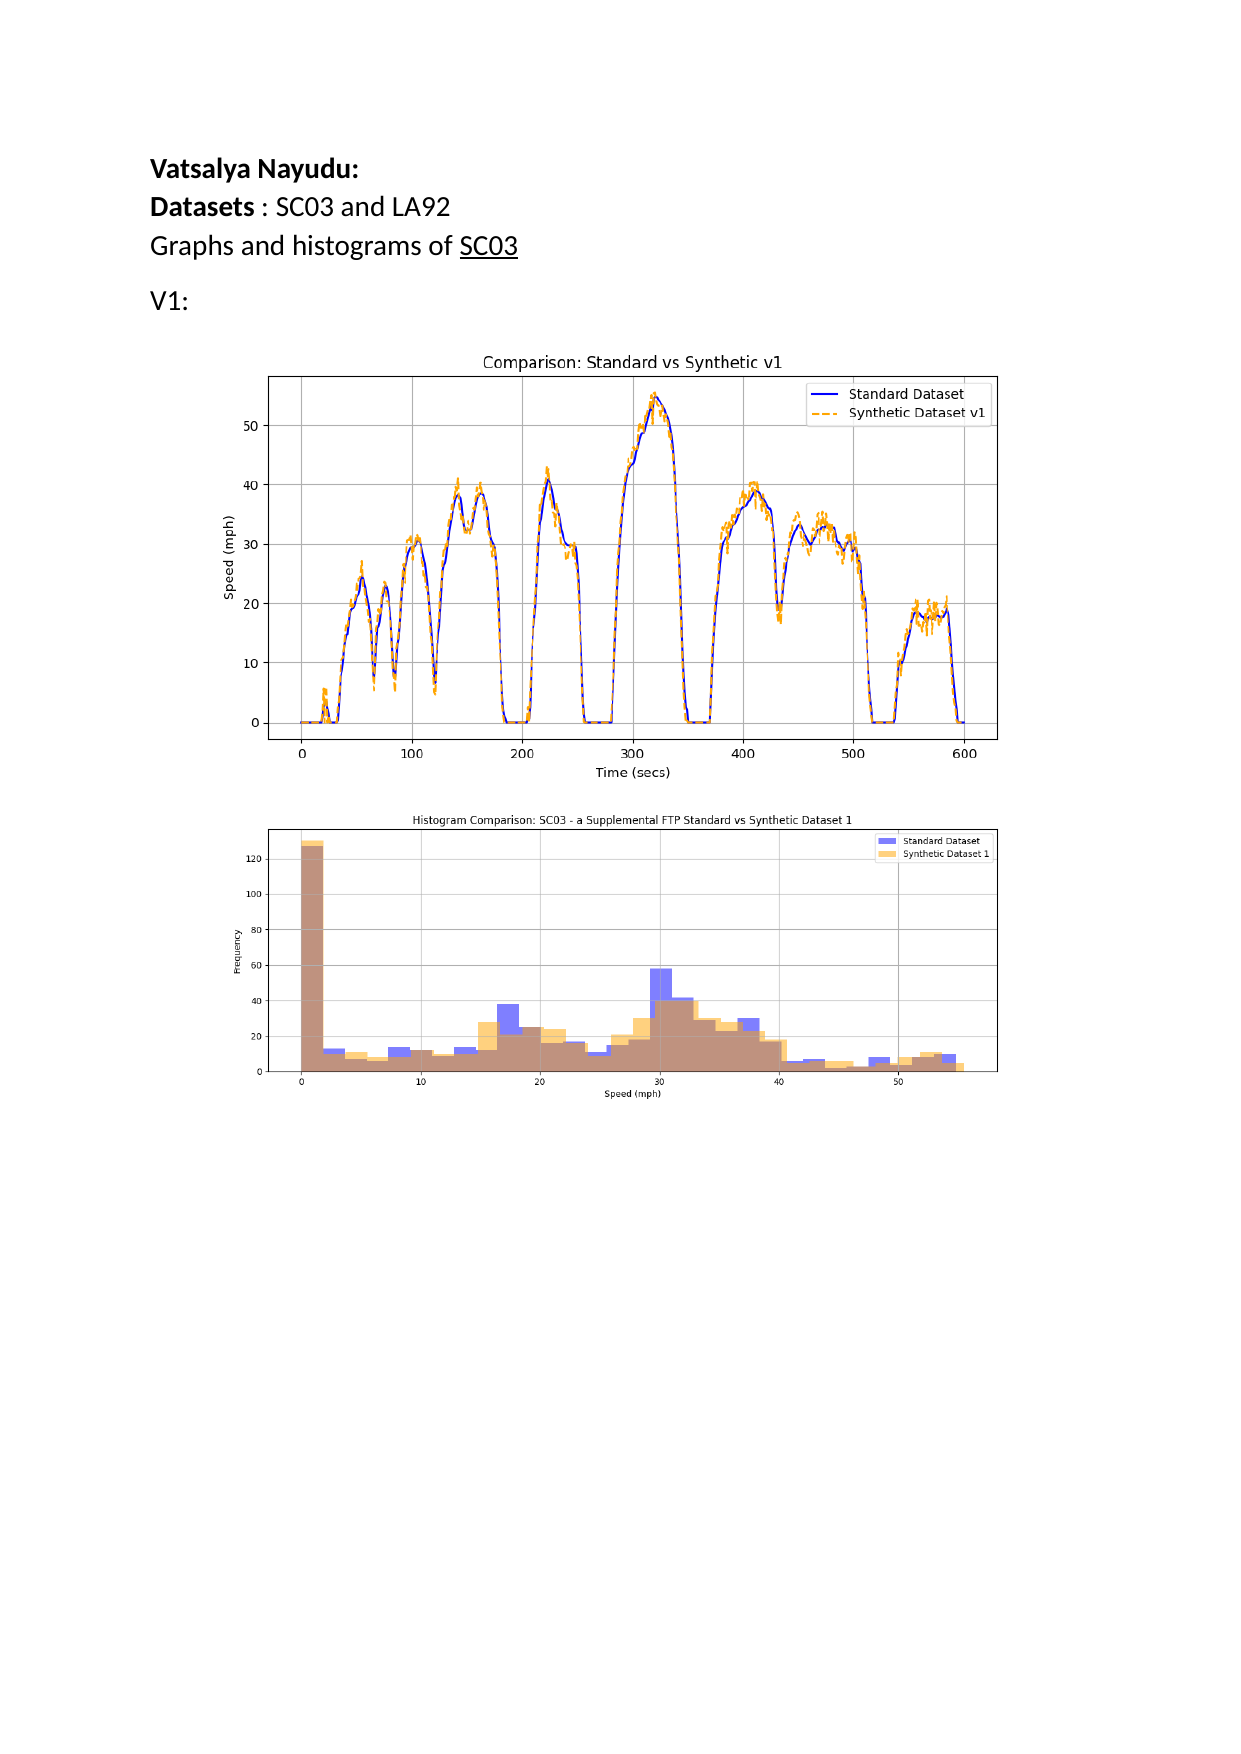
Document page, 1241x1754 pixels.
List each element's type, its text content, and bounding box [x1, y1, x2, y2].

picture [150, 319, 1091, 790]
picture [150, 792, 1091, 1106]
text Vatsalya Nayudu: Datasets : SC03 and LA92 Graphs and histograms of SC03 [150, 150, 1090, 262]
text V1: [150, 282, 1090, 319]
